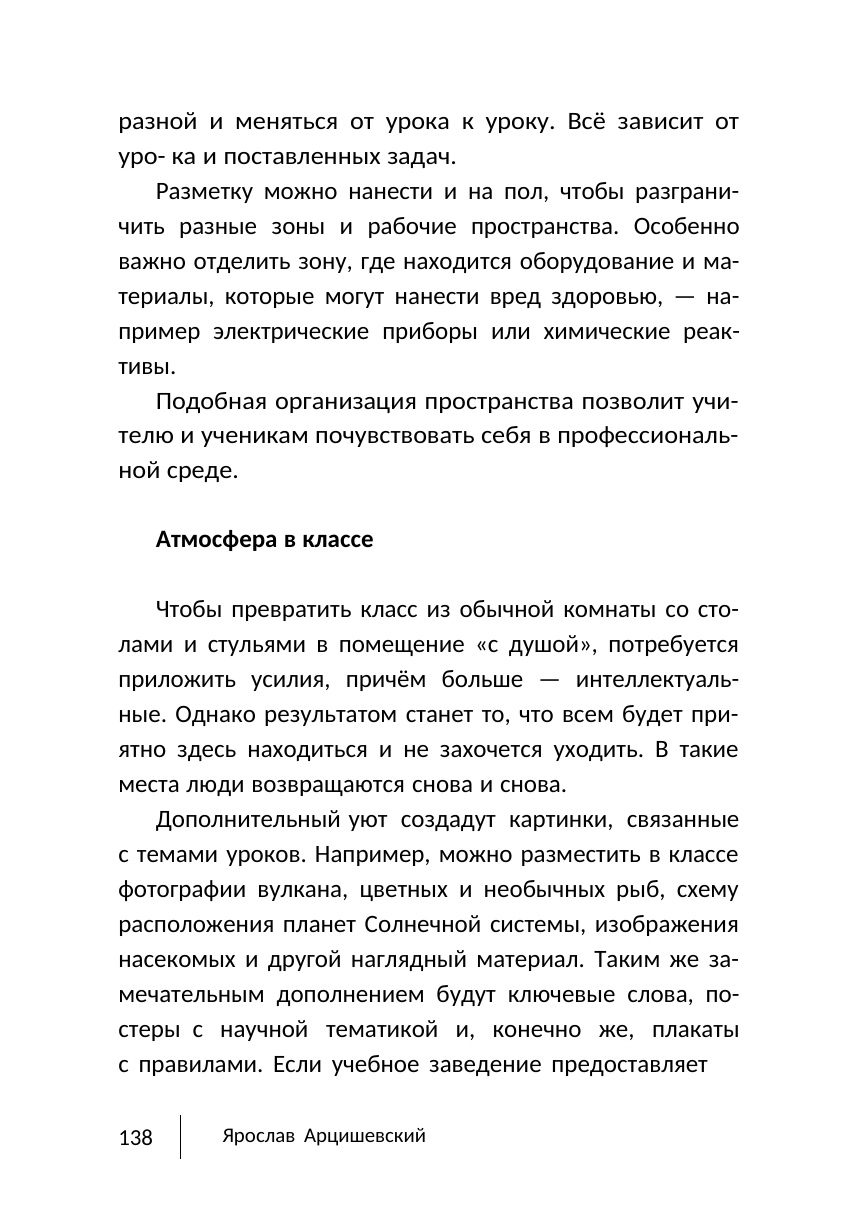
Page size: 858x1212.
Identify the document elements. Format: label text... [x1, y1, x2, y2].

text Подобная организация пространства позволит учи- телю и ученикам почувствовать себя в профессиональ- ной среде. [118, 385, 739, 484]
text Чтобы превратить класс из обычной комнаты со сто- лами и стульями в помещение «с душой», потребуется приложить усилия, причём больше — интеллектуаль- ные. Однако результатом станет то, что всем будет при- ятно здесь находиться и не захочется уходить. В такие места люди возвращаются снова и снова. [118, 593, 739, 799]
text Разметку можно нанести и на пол, чтобы разграни- чить разные зоны и рабочие пространства. Особенно важно отделить зону, где находится оборудование и ма- териалы, которые могут нанести вред здоровью, — на- пример электрические приборы или химические реак- тивы. [118, 175, 740, 380]
subtitle Атмосфера в классе [156, 523, 751, 554]
text разной и меняться от урока к уроку. Всё зависит от уро- ка и поставленных задач. [118, 105, 739, 170]
text Дополнительный уют создадут картинки, связанные с темами уроков. Например, можно разместить в классе фотографии вулкана, цветных и необычных рыб, схему расположения планет Солнечной системы, изображения насекомых и другой наглядный материал. Таким же за- мечательным дополнением будут ключевые слова, по- стеры с научной тематикой и, конечно же, плакаты с правилами. Если учебное заведение предоставляет [118, 803, 739, 1079]
